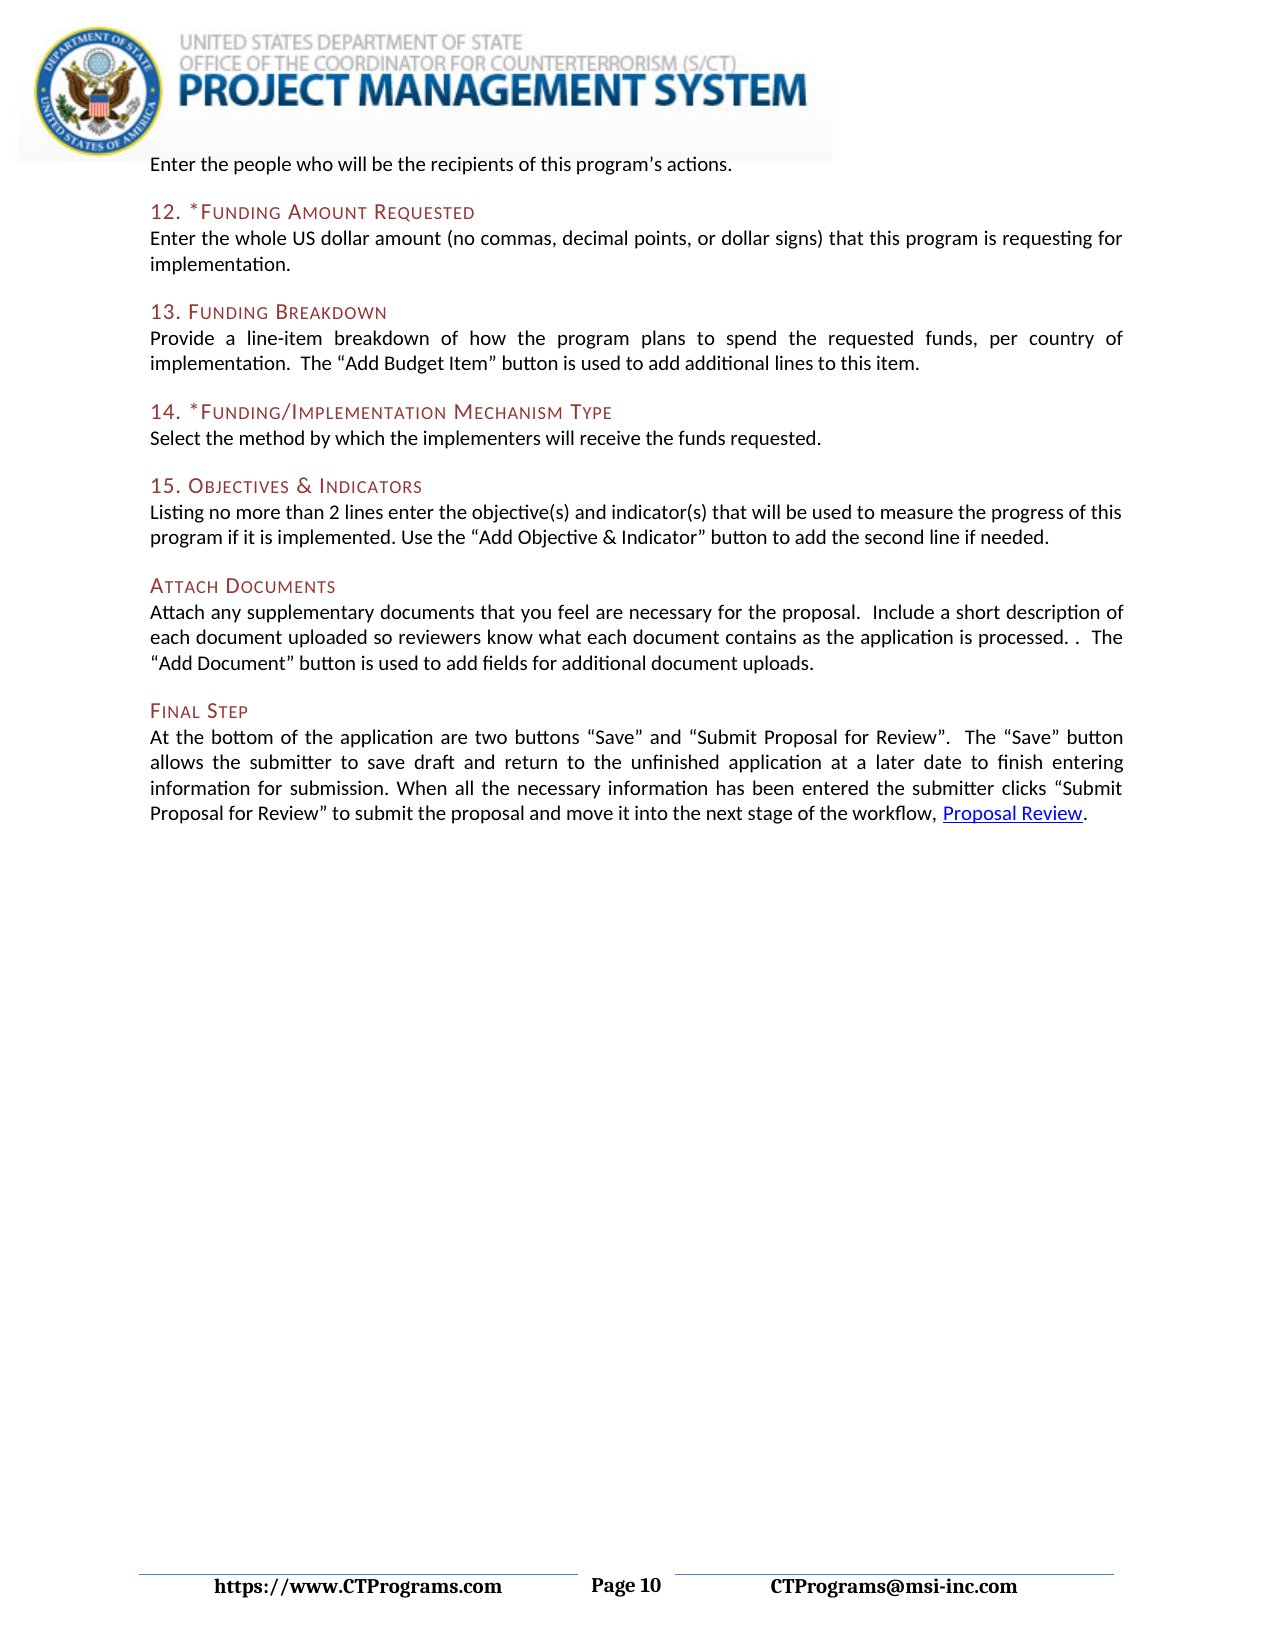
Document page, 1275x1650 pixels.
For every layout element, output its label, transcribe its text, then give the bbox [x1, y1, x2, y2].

text At the bottom of the application are two buttons “Save” and “Submit Proposal for Review”. The “Save” button allows the submitter to save draft and return to the unfinished application at a later date to finish entering information for submission. When all the necessary information has been entered the submitter clicks “Submit Proposal for Review” to submit the proposal and move it into the next stage of the workflow, Proposal Review. [150, 724, 1125, 826]
text Enter the whole US dollar amount (no commas, decimal points, or dollar signs) that this program is requesting for implementation. [150, 226, 1125, 276]
subtitle 14. *Funding/Implementation Mechanism Type [150, 397, 1125, 425]
text Listing no more than 2 lines enter the objective(s) and indicator(s) that will be used to measure the progress of this program if it is implemented. Use the “Add Objective & Indicator” button to add the second line if needed. [150, 499, 1125, 550]
subtitle 12. *Funding Amount Requested [150, 197, 1125, 226]
text Provide a line-item breakdown of how the program plans to spend the requested funds, per country of implementation. The “Add Budget Item” button is used to add additional lines to this item. [150, 325, 1125, 376]
subtitle Final Step [150, 696, 1125, 724]
text Select the method by which the implementers will receive the funds requested. [150, 425, 1125, 450]
picture [0, 4, 833, 162]
text Attach any supplementary documents that you feel are necessary for the proposal. Include a short description of each document uploaded so reviewers know what each document contains as the application is processed. . The “Add Document” button is used to add fields for additional document uploads. [150, 599, 1125, 675]
subtitle 13. Funding Breakdown [150, 297, 1125, 325]
subtitle Attach Documents [150, 571, 1125, 599]
subtitle 15. Objectives & Indicators [150, 471, 1125, 499]
text Enter the people who will be the recipients of this program’s actions. [150, 151, 1125, 177]
